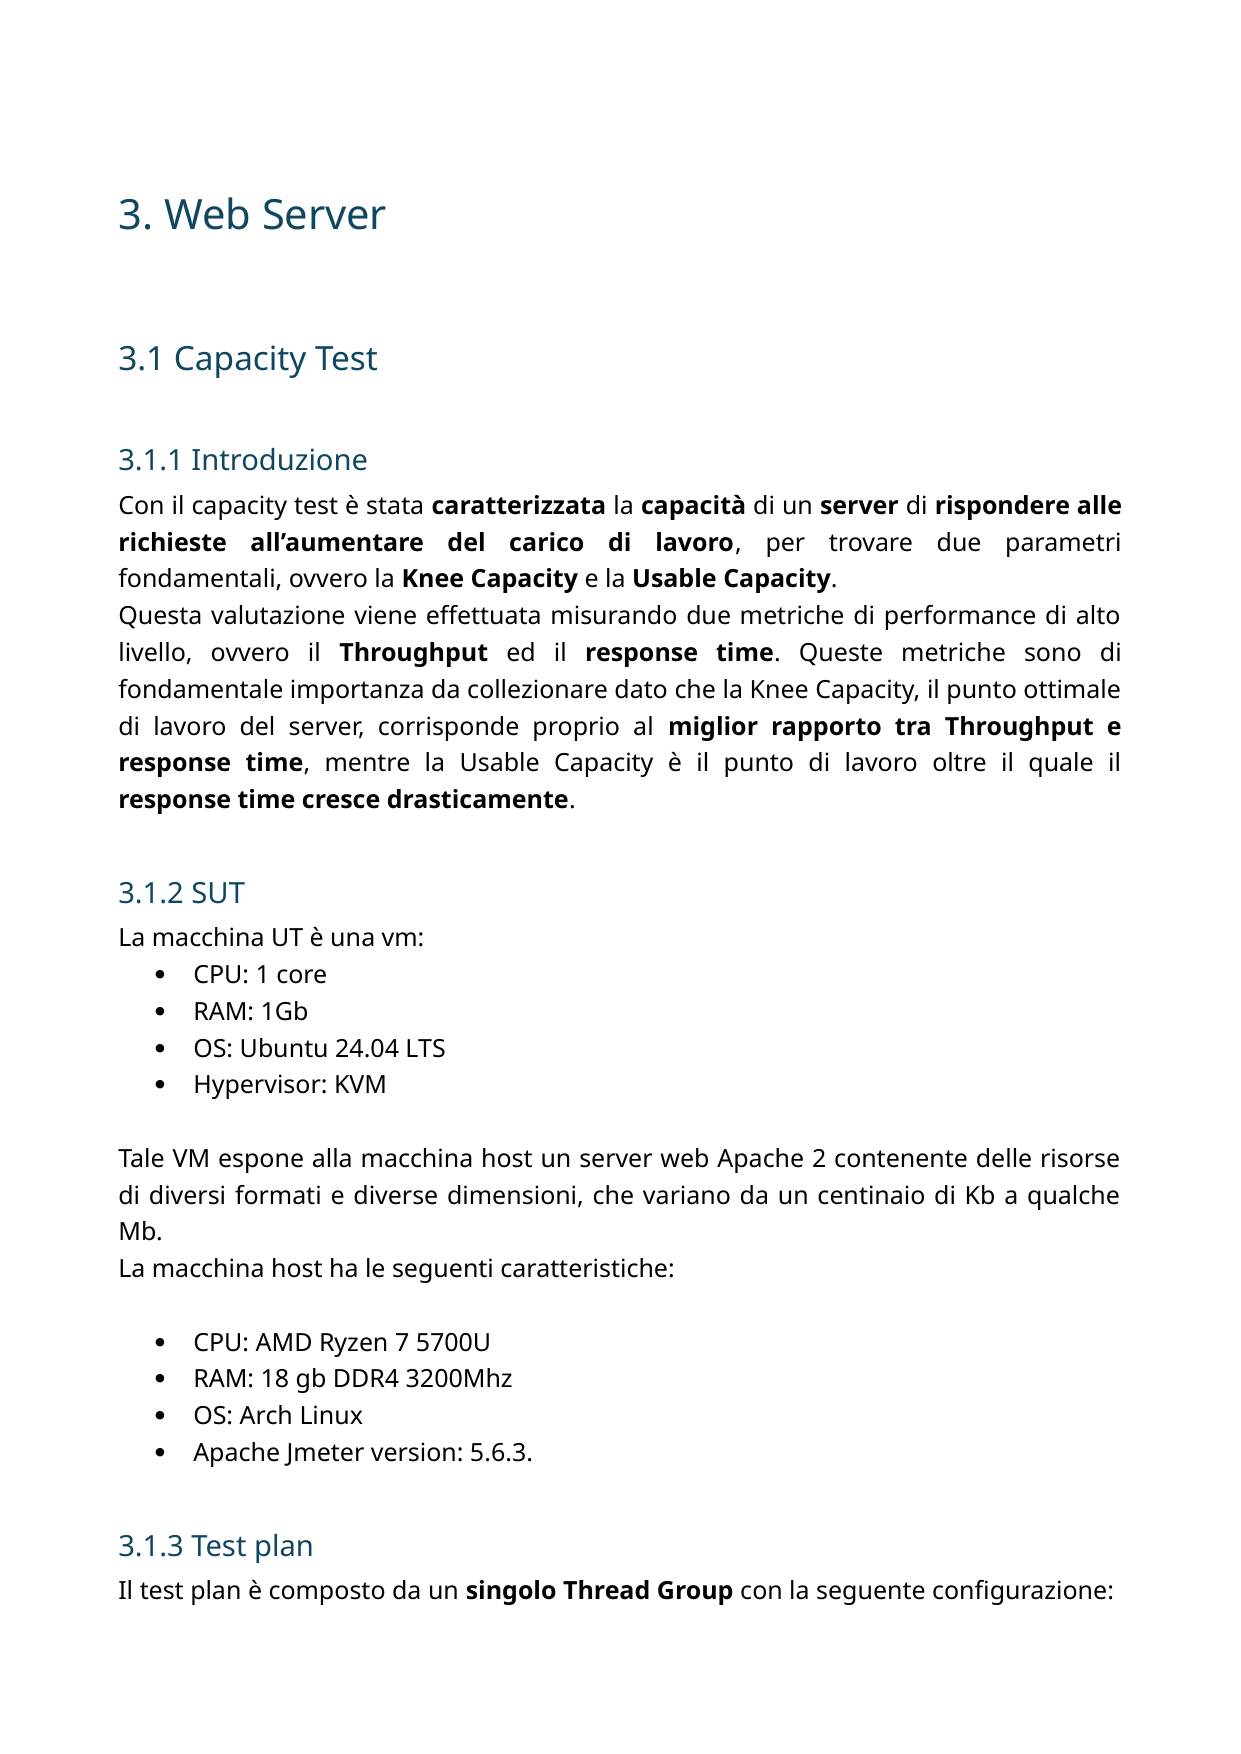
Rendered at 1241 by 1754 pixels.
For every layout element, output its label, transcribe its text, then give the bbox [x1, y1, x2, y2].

text Con il capacity test è stata caratterizzata la capacità di un server di rispondere alle richieste all’aumentare del carico di lavoro, per trovare due parametri fondamentali, ovvero la Knee Capacity e la Usable Capacity. [118, 487, 1122, 595]
text La macchina host ha le seguenti caratteristiche: [118, 1251, 1122, 1285]
subtitle 3.1.3 Test plan [118, 1525, 1122, 1564]
list RAM: 18 gb DDR4 3200Mhz [156, 1361, 1122, 1395]
list Apache Jmeter version: 5.6.3. [156, 1435, 1122, 1469]
list RAM: 1Gb [156, 993, 1122, 1027]
list OS: Arch Linux [156, 1398, 1122, 1432]
text Questa valutazione viene effettuata misurando due metriche di performance di alto livello, ovvero il Throughput ed il response time. Queste metriche sono di fondamentale importanza da collezionare dato che la Knee Capacity, il punto ottimale di lavoro del server, corrisponde proprio al miglior rapporto tra Throughput e response time, mentre la Usable Capacity è il punto di lavoro oltre il quale il response time cresce drasticamente. [118, 598, 1122, 816]
subtitle 3.1.2 SUT [118, 872, 1122, 912]
subtitle 3. Web Server [118, 185, 1122, 242]
list OS: Ubuntu 24.04 LTS [156, 1030, 1122, 1064]
text La macchina UT è una vm: [118, 920, 1122, 954]
subtitle 3.1.1 Introduzione [118, 439, 1122, 479]
list Hypervisor: KVM [156, 1067, 1122, 1101]
subtitle 3.1 Capacity Test [118, 335, 1122, 380]
list CPU: AMD Ryzen 7 5700U [156, 1324, 1122, 1358]
text Il test plan è composto da un singolo Thread Group con la seguente configurazione: [118, 1573, 1122, 1607]
text Tale VM espone alla macchina host un server web Apache 2 contenente delle risorse di diversi formati e diverse dimensioni, che variano da un centinaio di Kb a qualche Mb. [118, 1141, 1122, 1248]
list CPU: 1 core [156, 957, 1122, 991]
